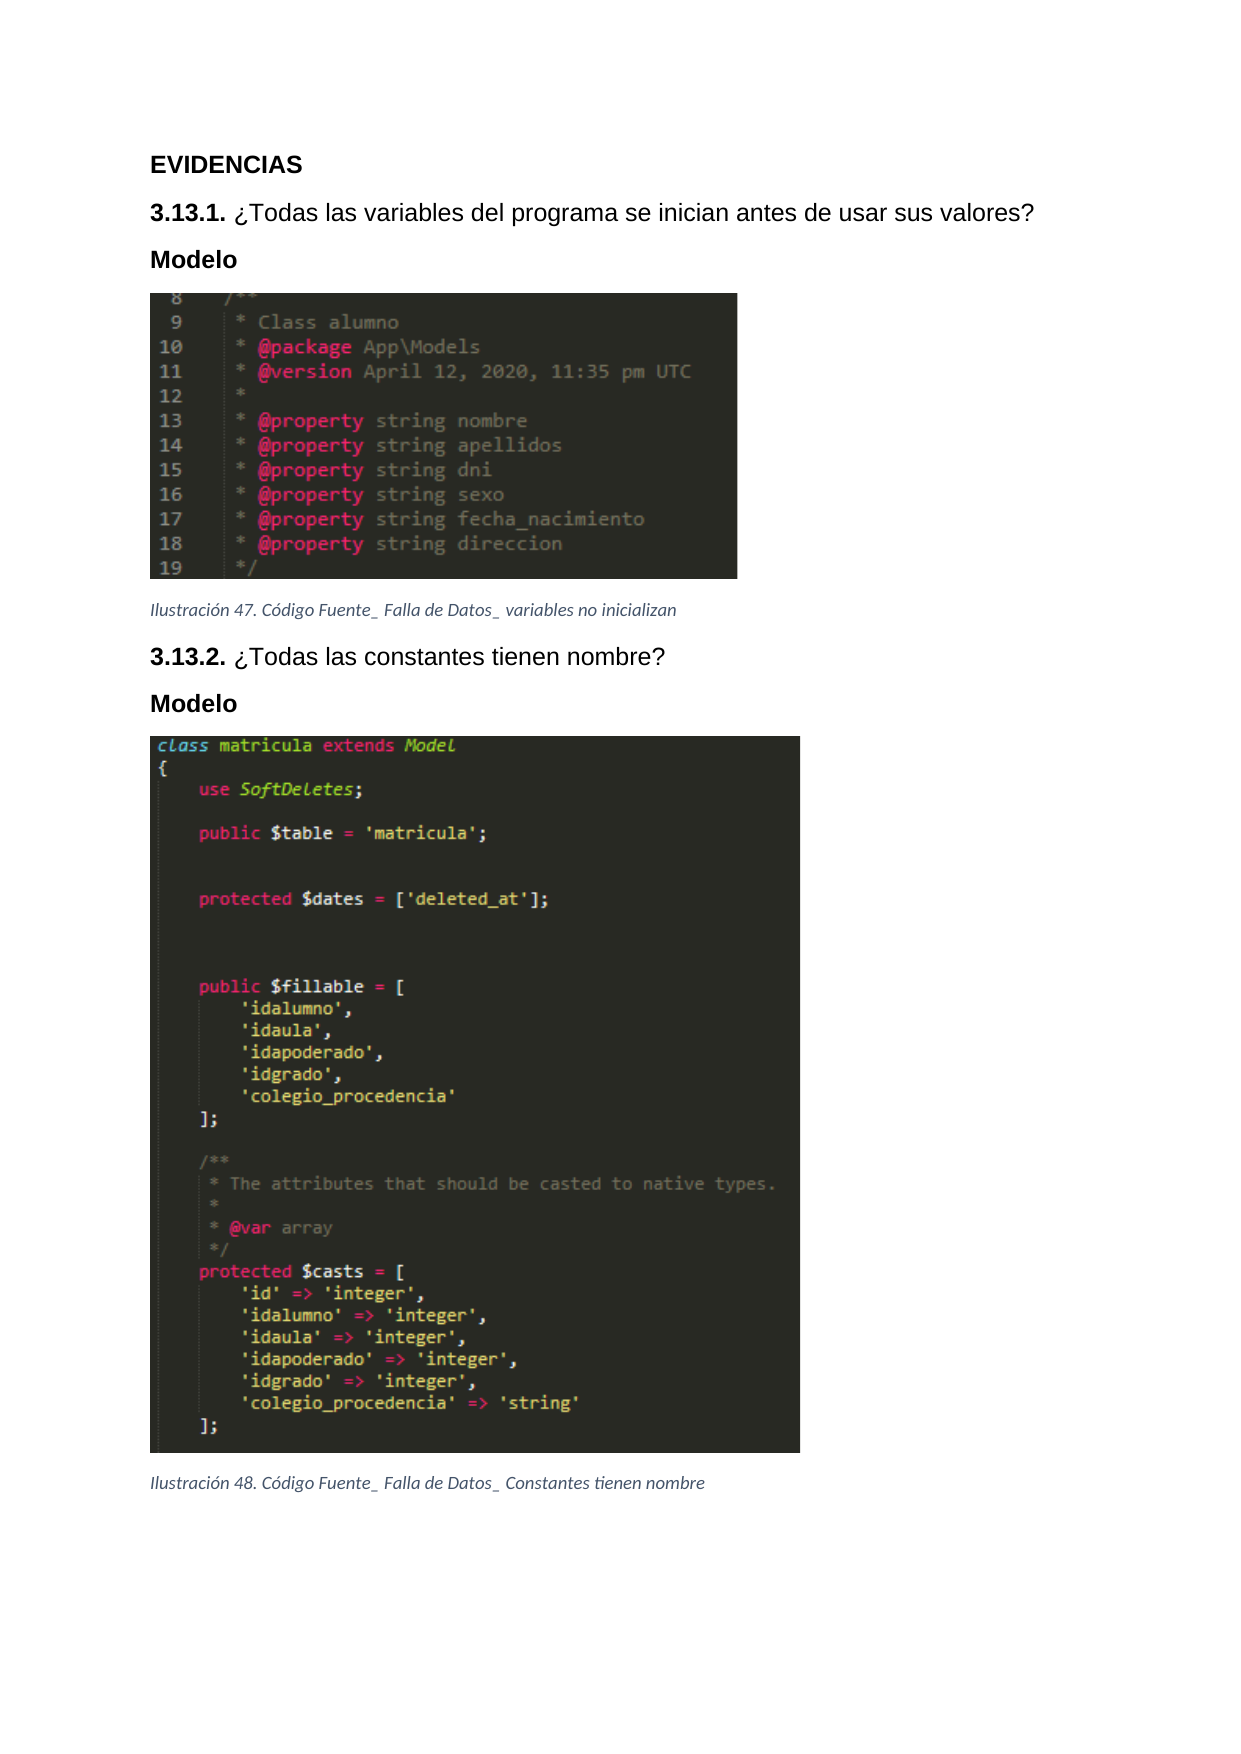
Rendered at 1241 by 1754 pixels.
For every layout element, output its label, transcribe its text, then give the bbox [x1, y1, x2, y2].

text Ilustración 48. Código Fuente_ Falla de Datos_ Constantes tienen nombre [150, 1471, 1090, 1494]
text Ilustración 47. Código Fuente_ Falla de Datos_ variables no inicializan [150, 598, 1090, 621]
picture [150, 736, 800, 1453]
text Modelo [150, 245, 1090, 274]
text 3.13.2. ¿Todas las constantes tienen nombre? [150, 641, 1090, 670]
text 3.13.1. ¿Todas las variables del programa se inician antes de usar sus valores? [150, 198, 1090, 226]
text Modelo [150, 689, 1090, 718]
text EVIDENCIAS [150, 150, 1090, 179]
picture [150, 293, 738, 579]
